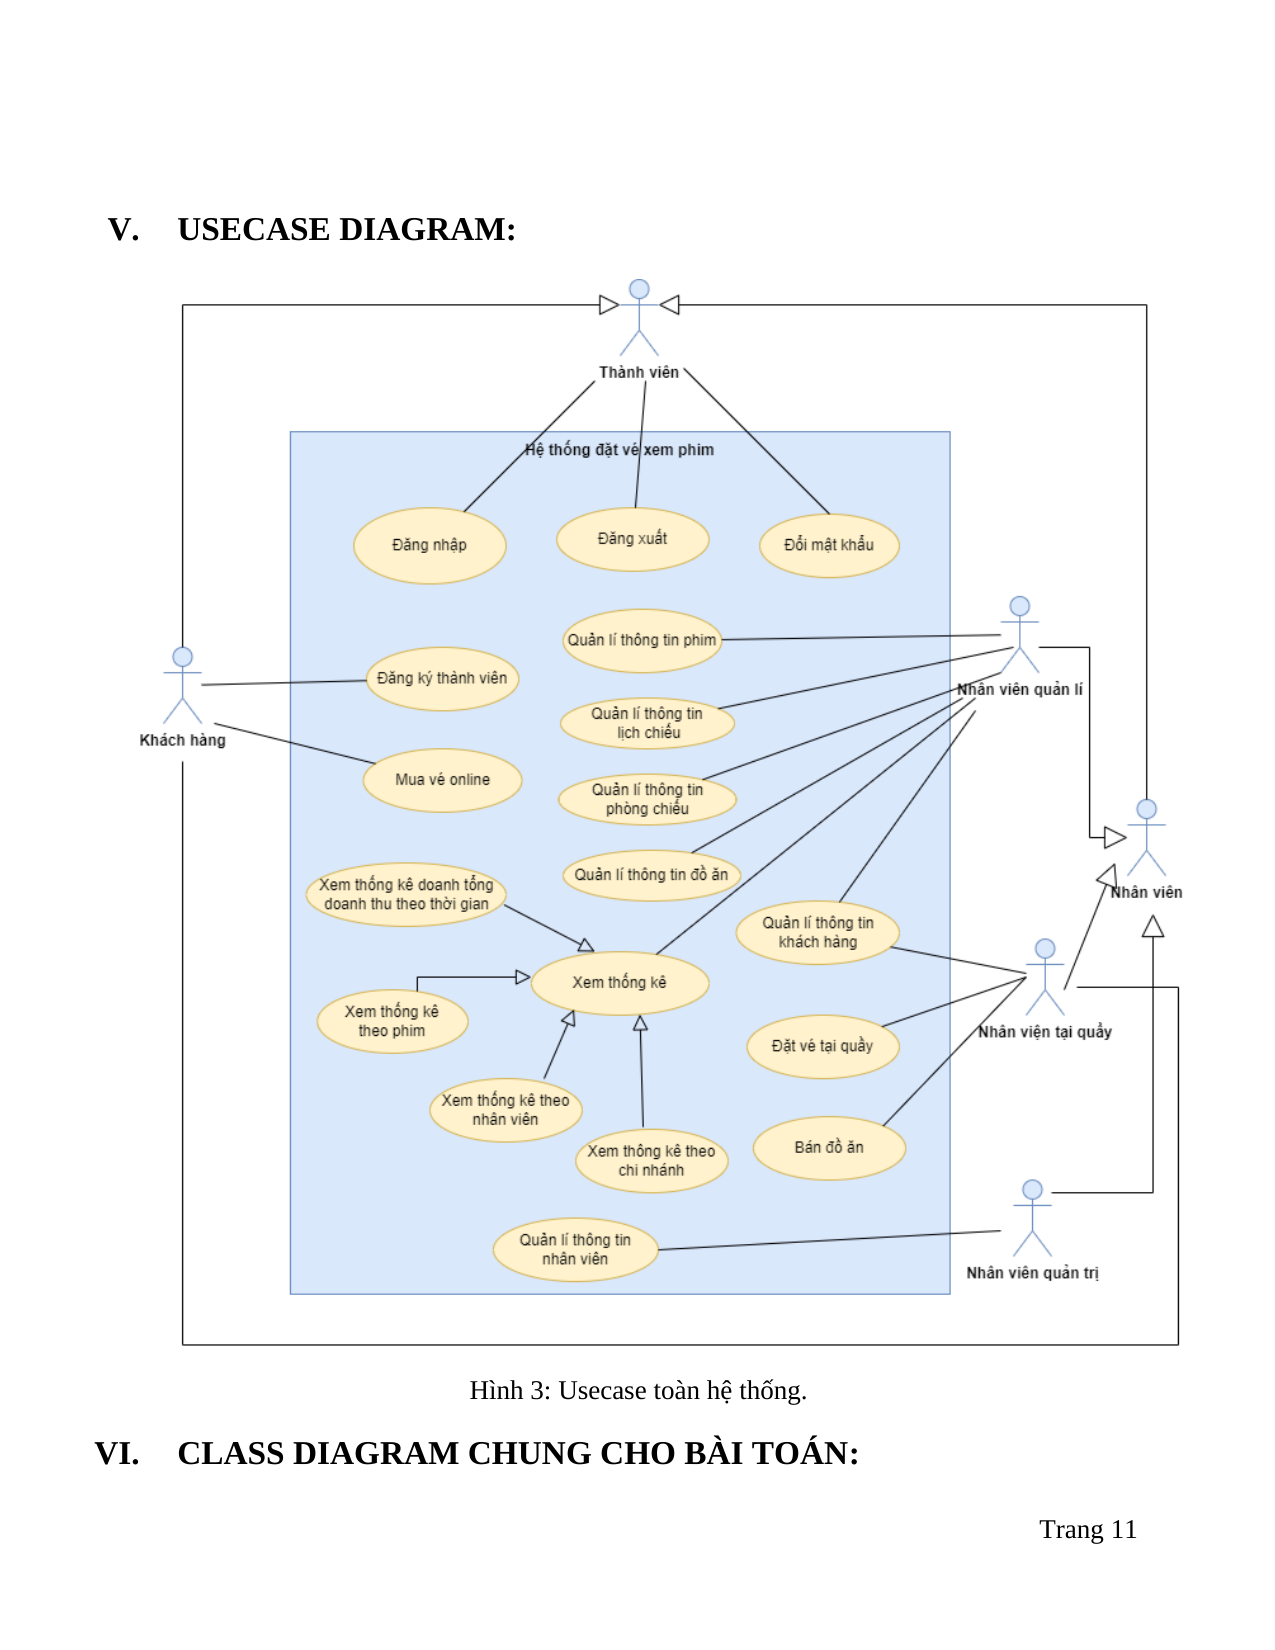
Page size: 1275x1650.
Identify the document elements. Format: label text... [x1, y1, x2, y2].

picture [139, 279, 1183, 1347]
list CLASS DIAGRAM CHUNG CHO BÀI TOÁN: [139, 1433, 1137, 1472]
list USECASE DIAGRAM: [139, 209, 1137, 247]
text Hình 3: Usecase toàn hệ thống. [139, 1374, 1137, 1406]
